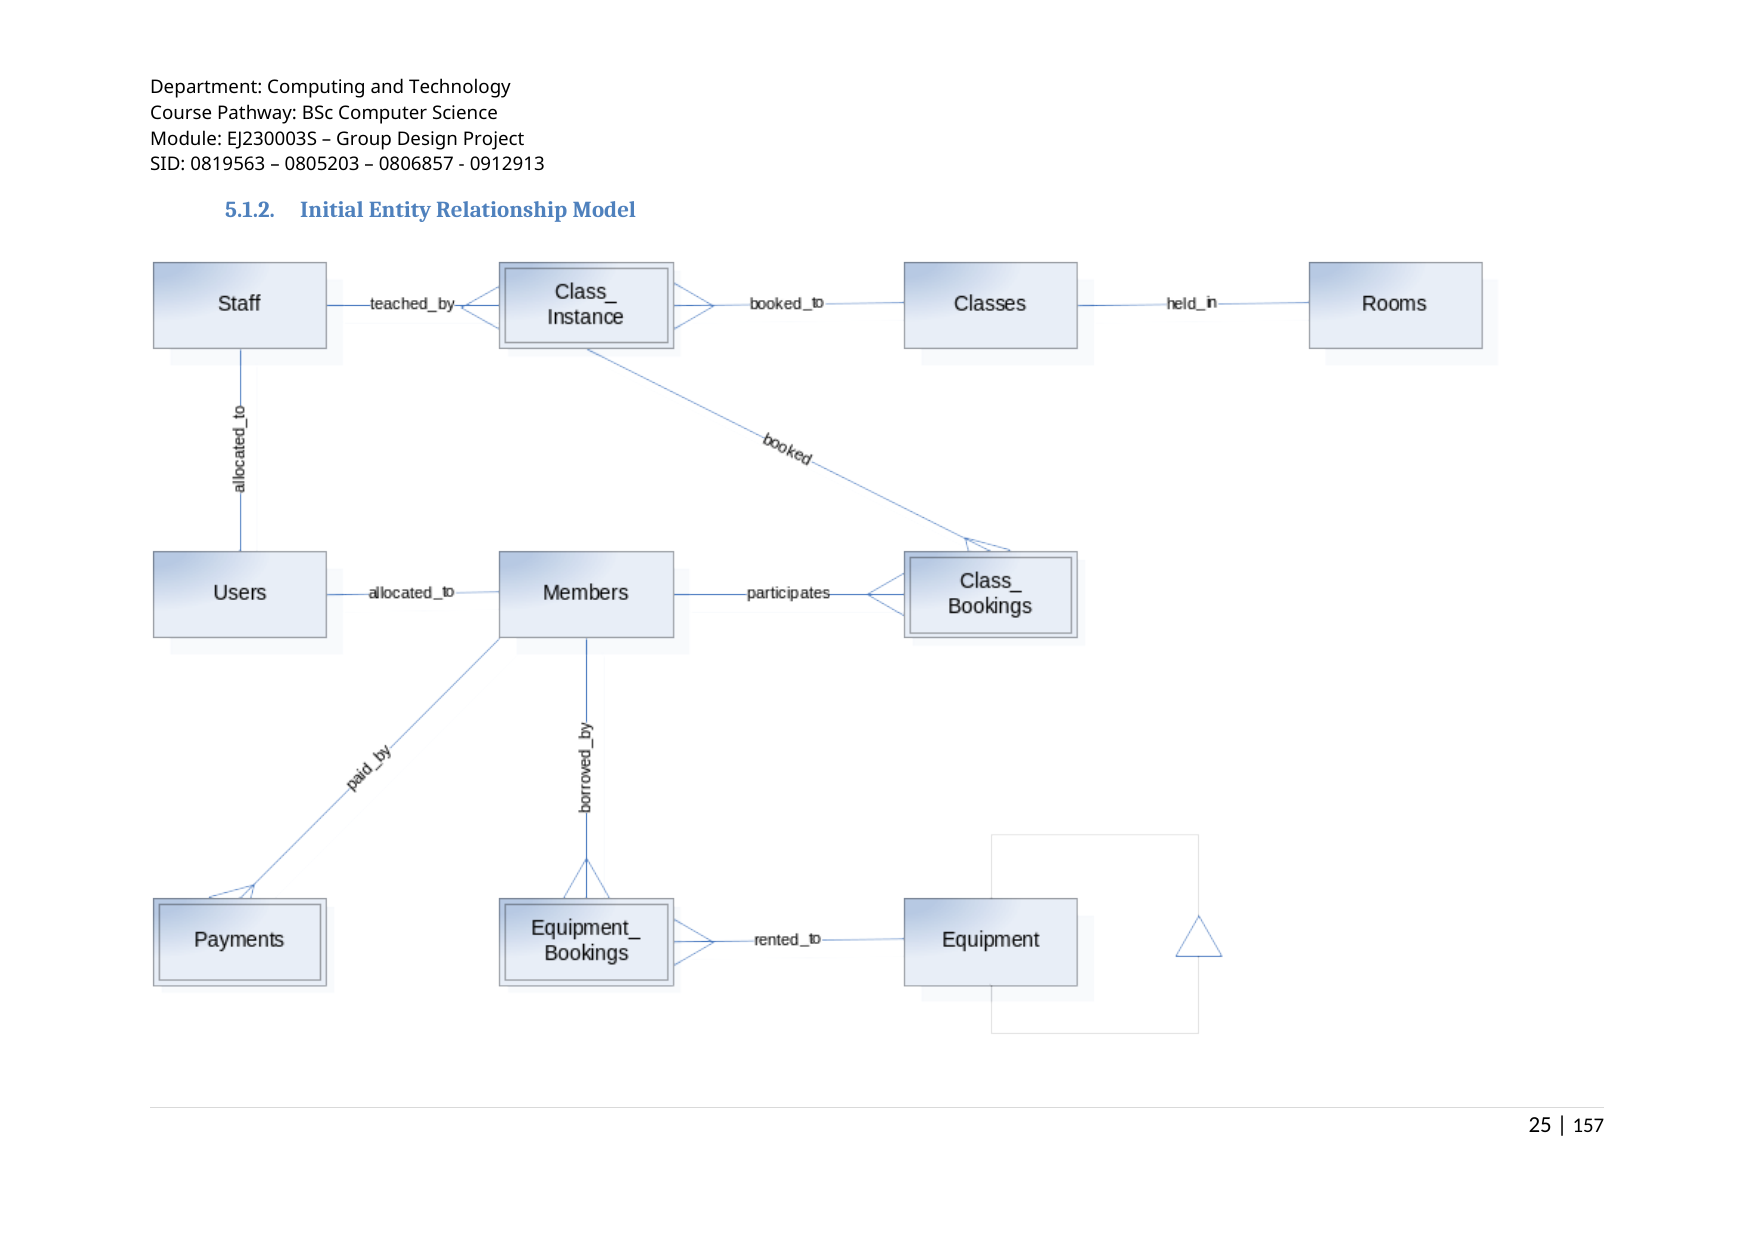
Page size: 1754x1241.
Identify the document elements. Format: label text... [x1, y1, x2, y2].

subtitle Initial Entity Relationship Model [225, 197, 1604, 223]
